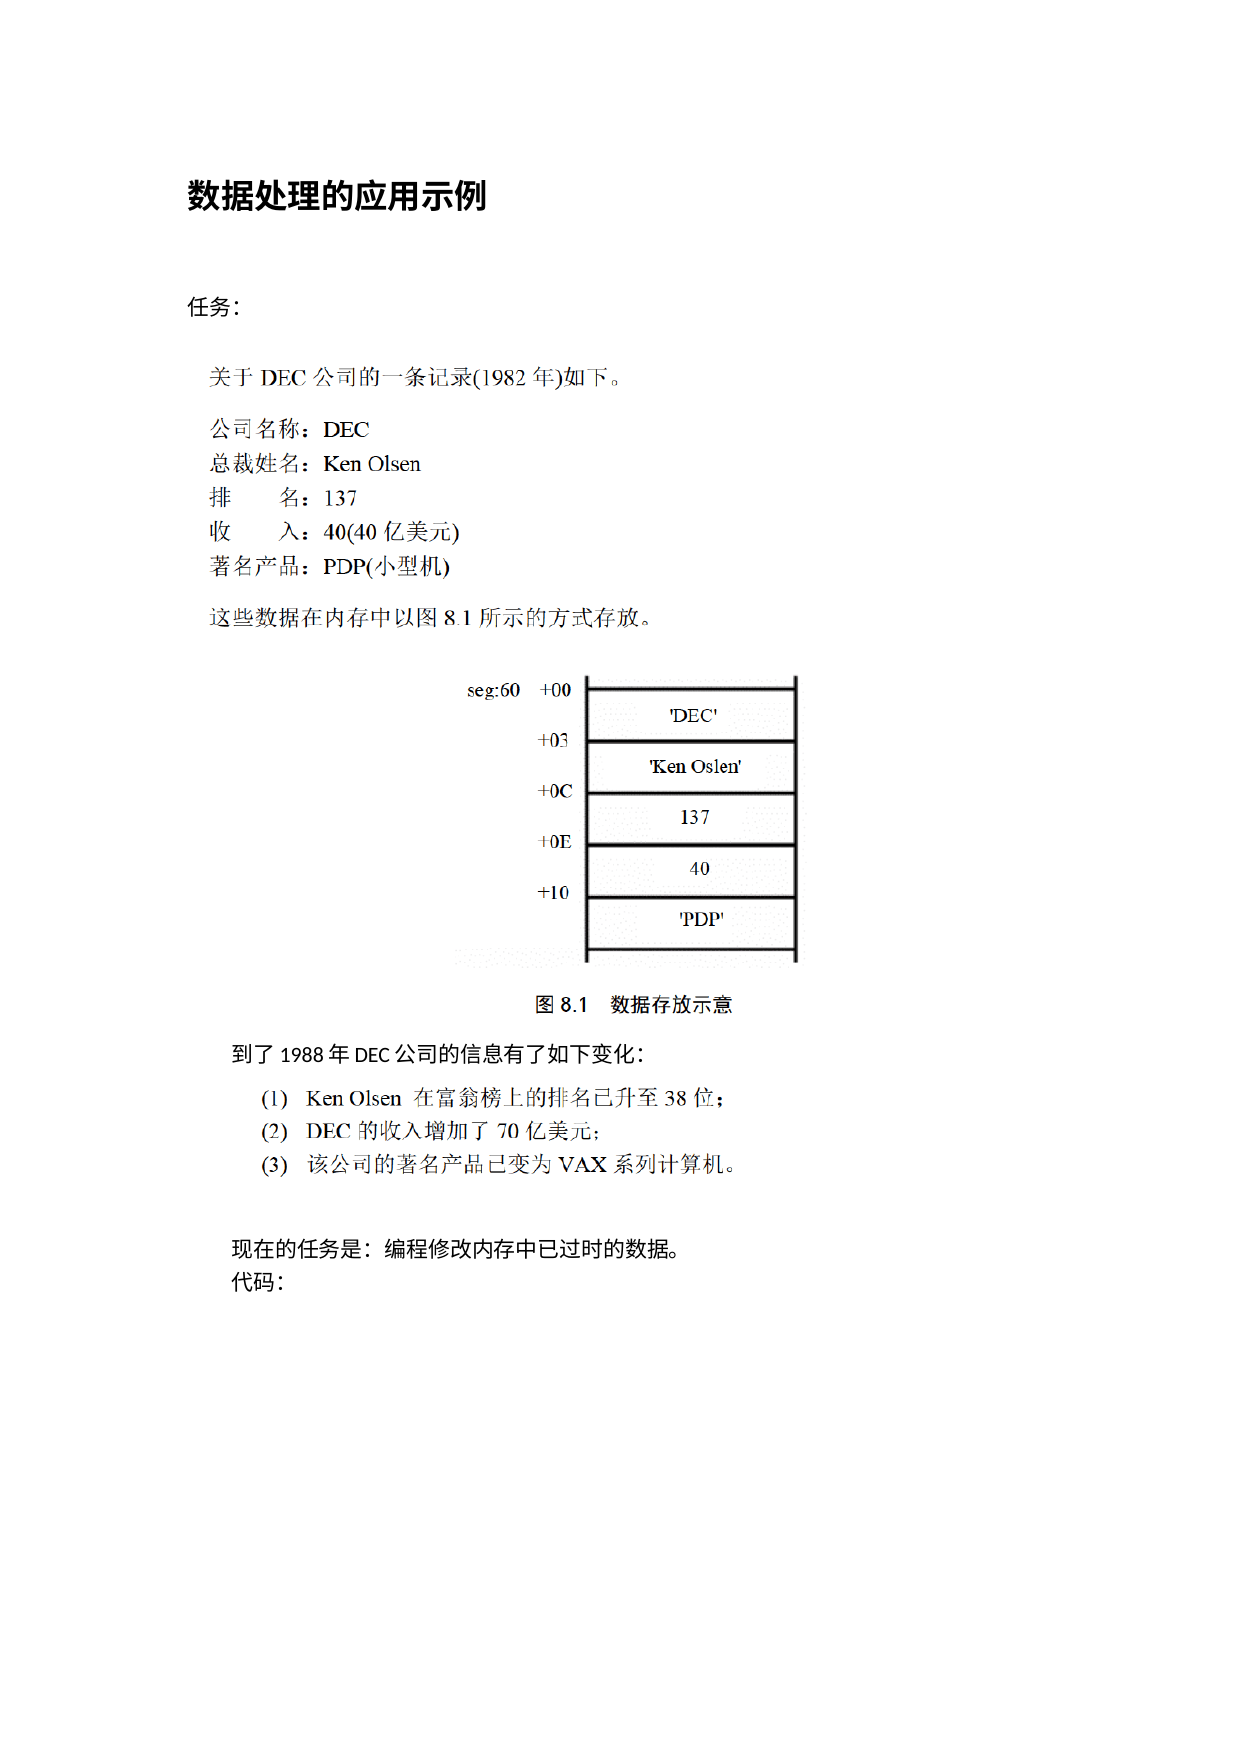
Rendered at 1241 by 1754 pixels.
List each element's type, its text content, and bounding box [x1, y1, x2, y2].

picture [187, 1069, 1053, 1201]
text 到了1988年DEC公司的信息有了如下变化： [187, 1037, 1053, 1069]
picture [187, 354, 1053, 1035]
text 现在的任务是：编程修改内存中已过时的数据。 [187, 1232, 1053, 1264]
text 代码： [187, 1264, 1053, 1297]
text 任务： [187, 289, 1053, 322]
subtitle 数据处理的应用示例 [187, 162, 1053, 227]
